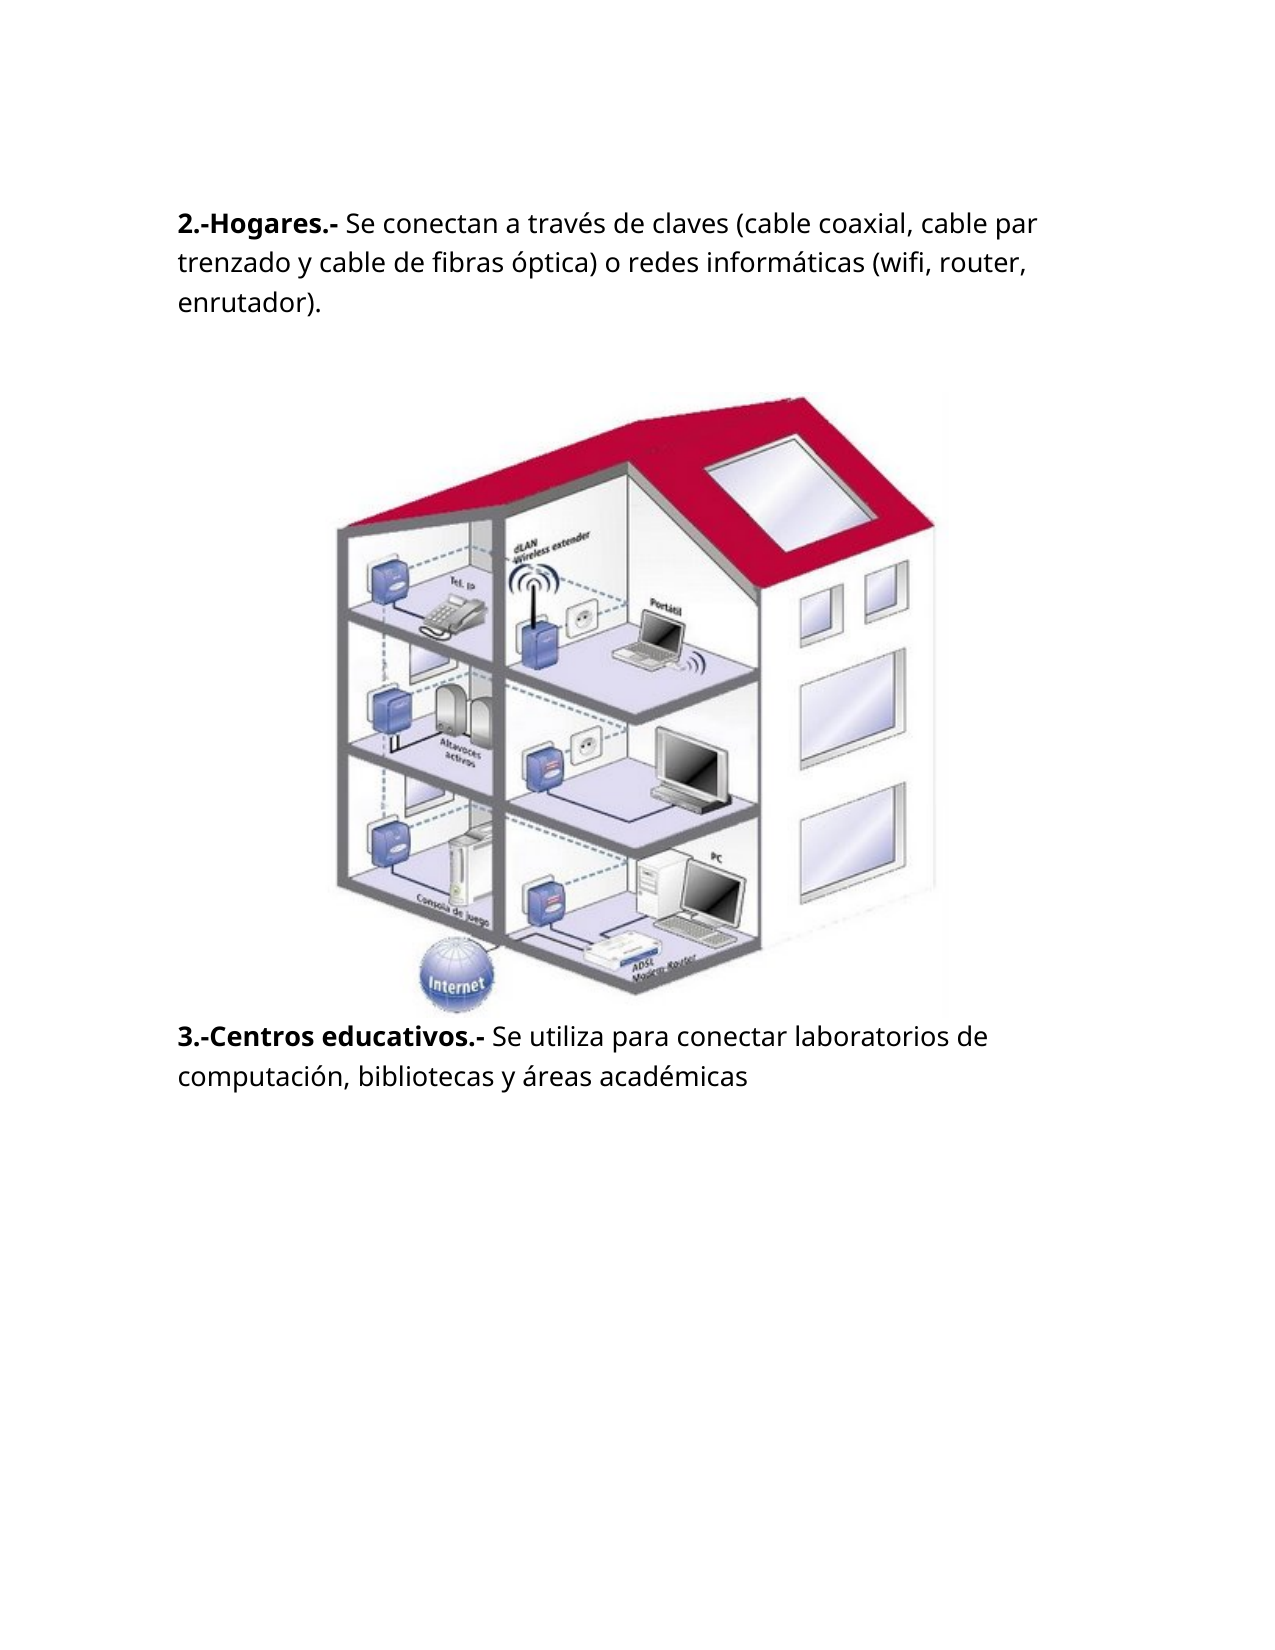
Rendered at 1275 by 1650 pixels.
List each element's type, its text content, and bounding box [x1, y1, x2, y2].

text 2.-Hogares.- Se conectan a través de claves (cable coaxial, cable par trenzado y cable de fibras óptica) o redes informáticas (wifi, router, enrutador). [177, 204, 1098, 321]
picture [325, 392, 949, 1018]
text 3.-Centros educativos.- Se utiliza para conectar laboratorios de computación, bibliotecas y áreas académicas [177, 1018, 1098, 1094]
